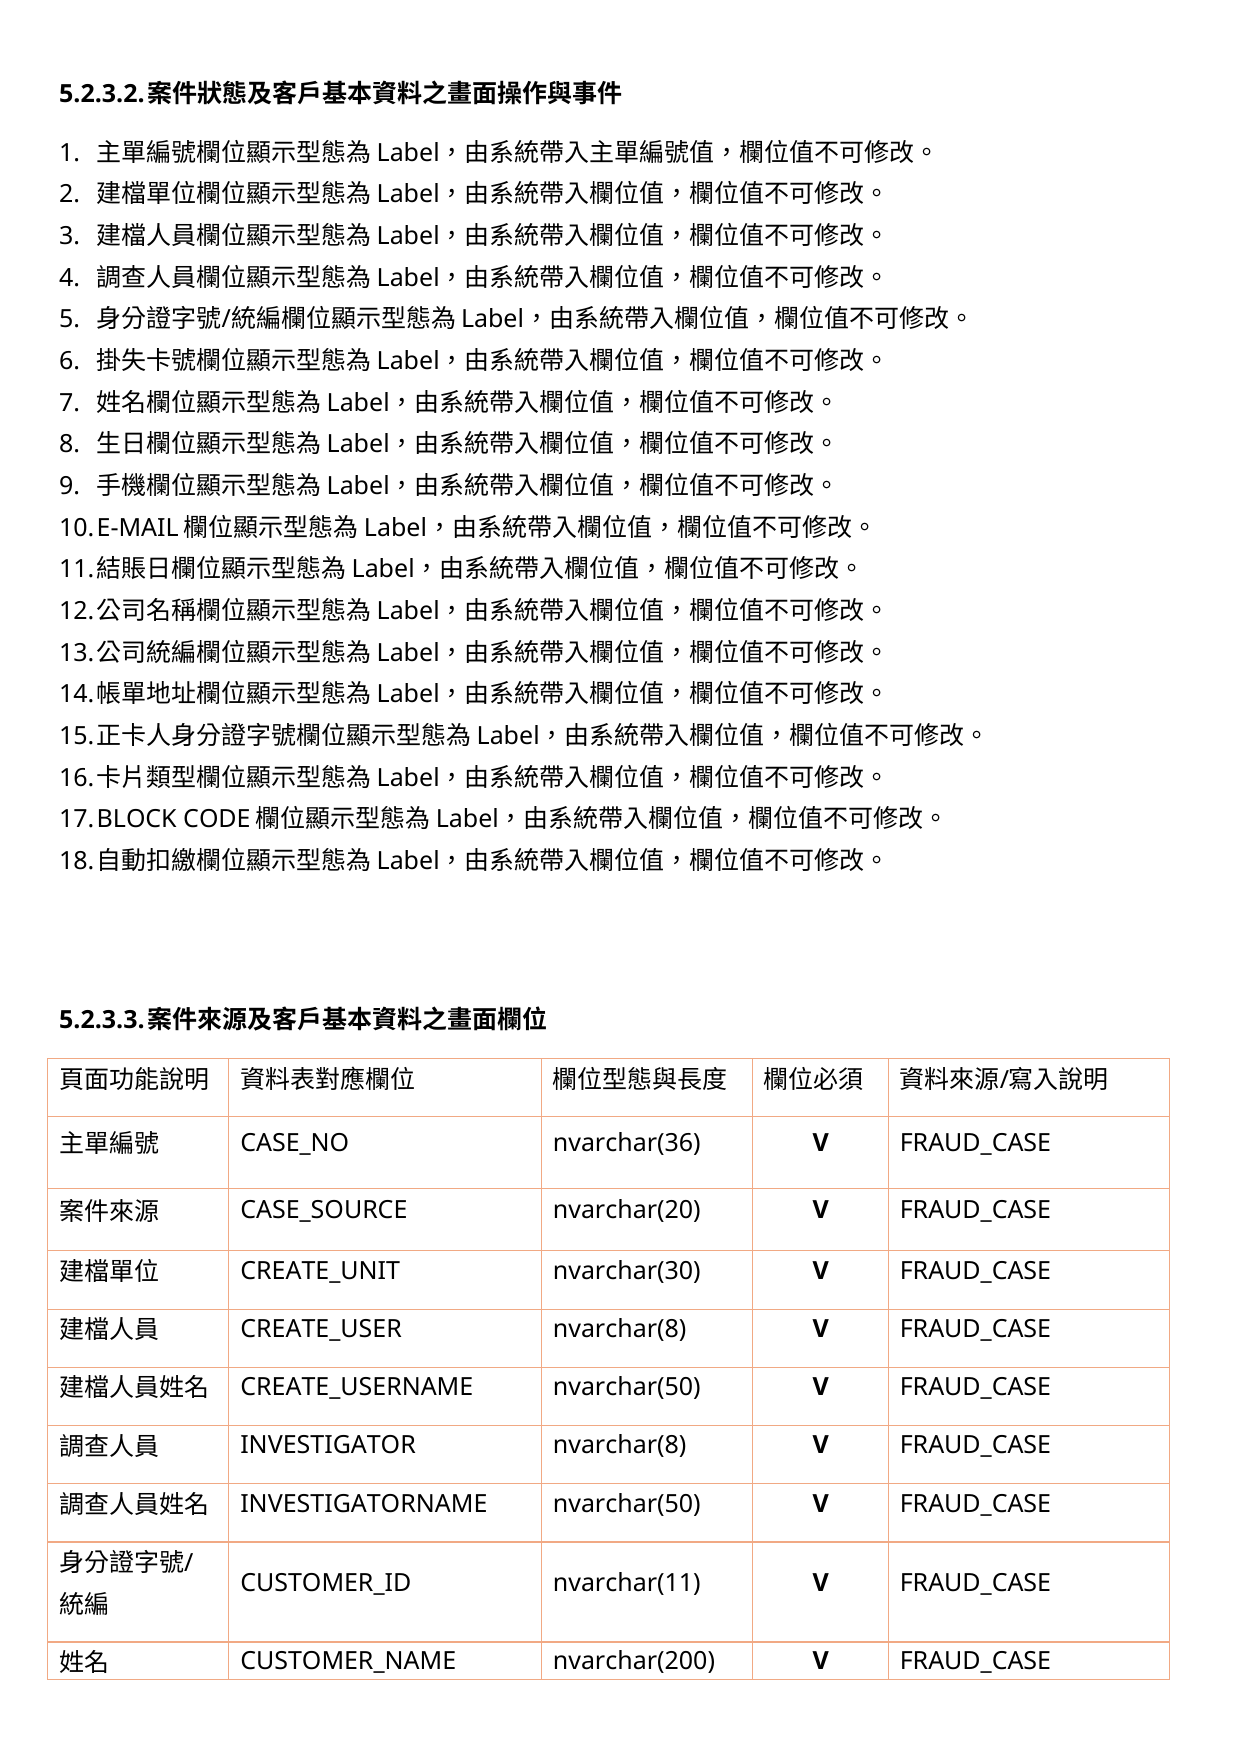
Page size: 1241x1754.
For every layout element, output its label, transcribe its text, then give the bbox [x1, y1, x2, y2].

table_cell V [753, 1543, 888, 1641]
list 帳單地址欄位顯示型態為Label，由系統帶入欄位值，欄位值不可修改。 [59, 674, 1167, 710]
table_cell FRAUD_CASE [889, 1484, 1169, 1541]
table_cell FRAUD_CASE [889, 1426, 1169, 1483]
table_cell V [753, 1251, 888, 1308]
list 手機欄位顯示型態為Label，由系統帶入欄位值，欄位值不可修改。 [59, 466, 1167, 502]
table_cell V [753, 1117, 888, 1188]
table_cell FRAUD_CASE [889, 1543, 1169, 1641]
table_cell 姓名 [48, 1643, 228, 1679]
table_cell FRAUD_CASE [889, 1189, 1169, 1250]
table_cell FRAUD_CASE [889, 1251, 1169, 1308]
table_cell FRAUD_CASE [889, 1368, 1169, 1425]
table_cell 案件來源 [48, 1189, 228, 1250]
table_cell nvarchar(200) [542, 1643, 752, 1679]
list 公司名稱欄位顯示型態為Label，由系統帶入欄位值，欄位值不可修改。 [59, 591, 1167, 627]
table_cell 建檔人員 [48, 1310, 228, 1367]
list 正卡人身分證字號欄位顯示型態為Label，由系統帶入欄位值，欄位值不可修改。 [59, 716, 1167, 752]
list 建檔人員欄位顯示型態為Label，由系統帶入欄位值，欄位值不可修改。 [59, 216, 1167, 252]
table_cell FRAUD_CASE [889, 1643, 1169, 1679]
table_cell V [753, 1310, 888, 1367]
table_cell CREATE_USER [229, 1310, 541, 1367]
table_cell V [753, 1368, 888, 1425]
table_cell FRAUD_CASE [889, 1310, 1169, 1367]
list 身分證字號/統編欄位顯示型態為Label，由系統帶入欄位值，欄位值不可修改。 [59, 299, 1167, 335]
table_header 欄位型態與長度 [542, 1059, 752, 1116]
table_cell nvarchar(8) [542, 1426, 752, 1483]
list 卡片類型欄位顯示型態為Label，由系統帶入欄位值，欄位值不可修改。 [59, 757, 1167, 793]
table_header 資料來源/寫入說明 [889, 1059, 1169, 1116]
table_cell nvarchar(36) [542, 1117, 752, 1188]
table_cell nvarchar(50) [542, 1368, 752, 1425]
table_cell 調查人員 [48, 1426, 228, 1483]
list 主單編號欄位顯示型態為Label，由系統帶入主單編號值，欄位值不可修改。 [59, 132, 1167, 168]
table_header 欄位必須 [753, 1059, 888, 1116]
table_cell CUSTOMER_NAME [229, 1643, 541, 1679]
list 姓名欄位顯示型態為Label，由系統帶入欄位值，欄位值不可修改。 [59, 382, 1167, 418]
list E-MAIL欄位顯示型態為Label，由系統帶入欄位值，欄位值不可修改。 [59, 507, 1167, 543]
table_cell nvarchar(20) [542, 1189, 752, 1250]
subtitle 案件狀態及客戶基本資料之畫面操作與事件 [59, 74, 1167, 110]
table_cell INVESTIGATORNAME [229, 1484, 541, 1541]
table_cell 建檔人員姓名 [48, 1368, 228, 1425]
list BLOCK CODE欄位顯示型態為Label，由系統帶入欄位值，欄位值不可修改。 [59, 799, 1167, 835]
table_header 頁面功能說明 [48, 1059, 228, 1116]
table_cell CREATE_UNIT [229, 1251, 541, 1308]
list 公司統編欄位顯示型態為Label，由系統帶入欄位值，欄位值不可修改。 [59, 632, 1167, 668]
list 掛失卡號欄位顯示型態為Label，由系統帶入欄位值，欄位值不可修改。 [59, 341, 1167, 377]
table_cell V [753, 1643, 888, 1679]
table_cell 建檔單位 [48, 1251, 228, 1308]
table_cell 主單編號 [48, 1117, 228, 1188]
table_cell nvarchar(11) [542, 1543, 752, 1641]
table_cell CREATE_USERNAME [229, 1368, 541, 1425]
table_cell V [753, 1484, 888, 1541]
table_cell 身分證字號/ 統編 [48, 1543, 228, 1641]
table_cell 調查人員姓名 [48, 1484, 228, 1541]
list 建檔單位欄位顯示型態為Label，由系統帶入欄位值，欄位值不可修改。 [59, 174, 1167, 210]
table_cell V [753, 1426, 888, 1483]
list 生日欄位顯示型態為Label，由系統帶入欄位值，欄位值不可修改。 [59, 424, 1167, 460]
table_cell FRAUD_CASE [889, 1117, 1169, 1188]
table_cell V [753, 1189, 888, 1250]
table_header 資料表對應欄位 [229, 1059, 541, 1116]
table_cell CUSTOMER_ID [229, 1543, 541, 1641]
list 自動扣繳欄位顯示型態為Label，由系統帶入欄位值，欄位值不可修改。 [59, 841, 1167, 877]
list 結賬日欄位顯示型態為Label，由系統帶入欄位值，欄位值不可修改。 [59, 549, 1167, 585]
table_cell nvarchar(8) [542, 1310, 752, 1367]
table_cell INVESTIGATOR [229, 1426, 541, 1483]
table_cell CASE_SOURCE [229, 1189, 541, 1250]
table_cell nvarchar(50) [542, 1484, 752, 1541]
table_cell CASE_NO [229, 1117, 541, 1188]
subtitle 案件來源及客戶基本資料之畫面欄位 [59, 1000, 1167, 1036]
list 調查人員欄位顯示型態為Label，由系統帶入欄位值，欄位值不可修改。 [59, 257, 1167, 293]
table_cell nvarchar(30) [542, 1251, 752, 1308]
